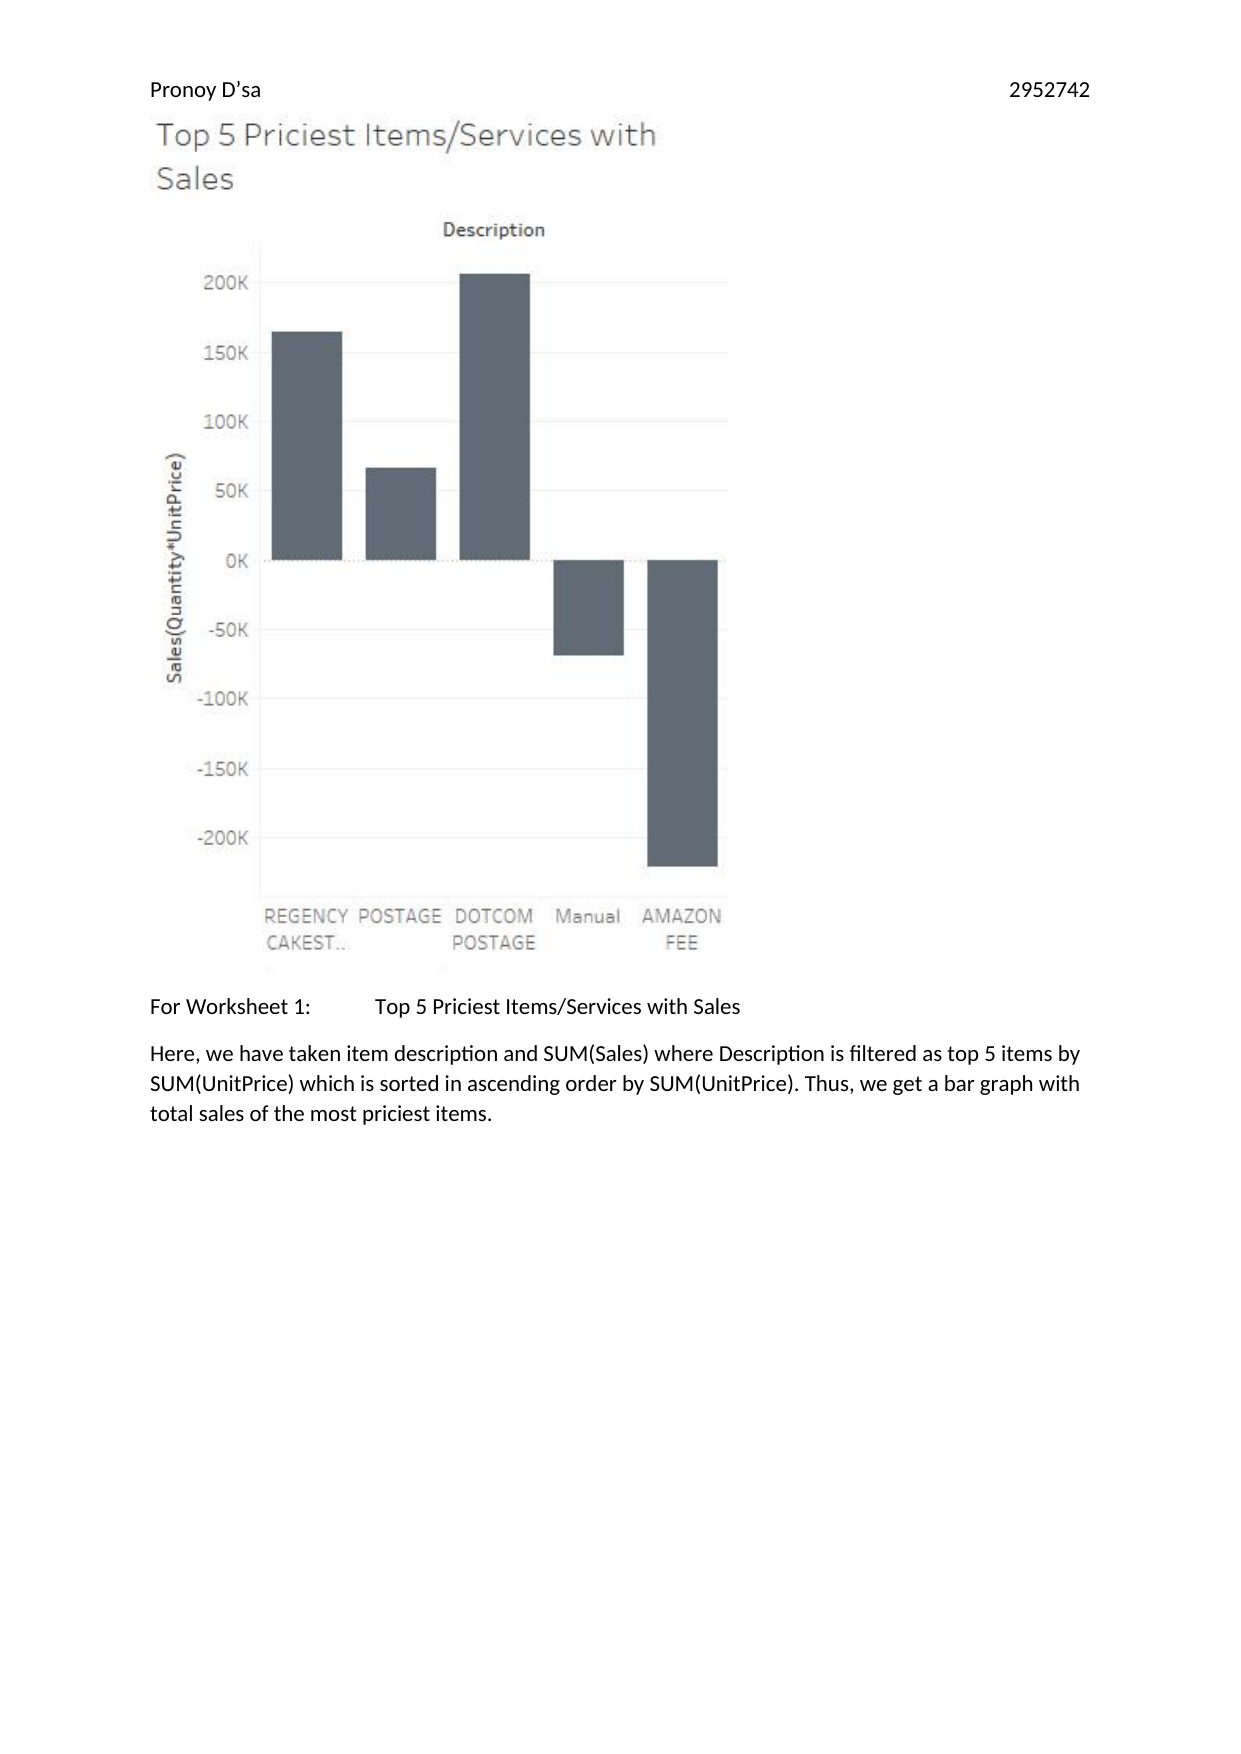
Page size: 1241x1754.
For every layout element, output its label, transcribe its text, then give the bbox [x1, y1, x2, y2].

text For Worksheet 1: Top 5 Priciest Items/Services with Sales [150, 992, 1090, 1020]
picture [150, 103, 729, 974]
text Here, we have taken item description and SUM(Sales) where Description is filtered as top 5 items by SUM(UnitPrice) which is sorted in ascending order by SUM(UnitPrice). Thus, we get a bar graph with total sales of the most priciest items. [150, 1039, 1090, 1127]
